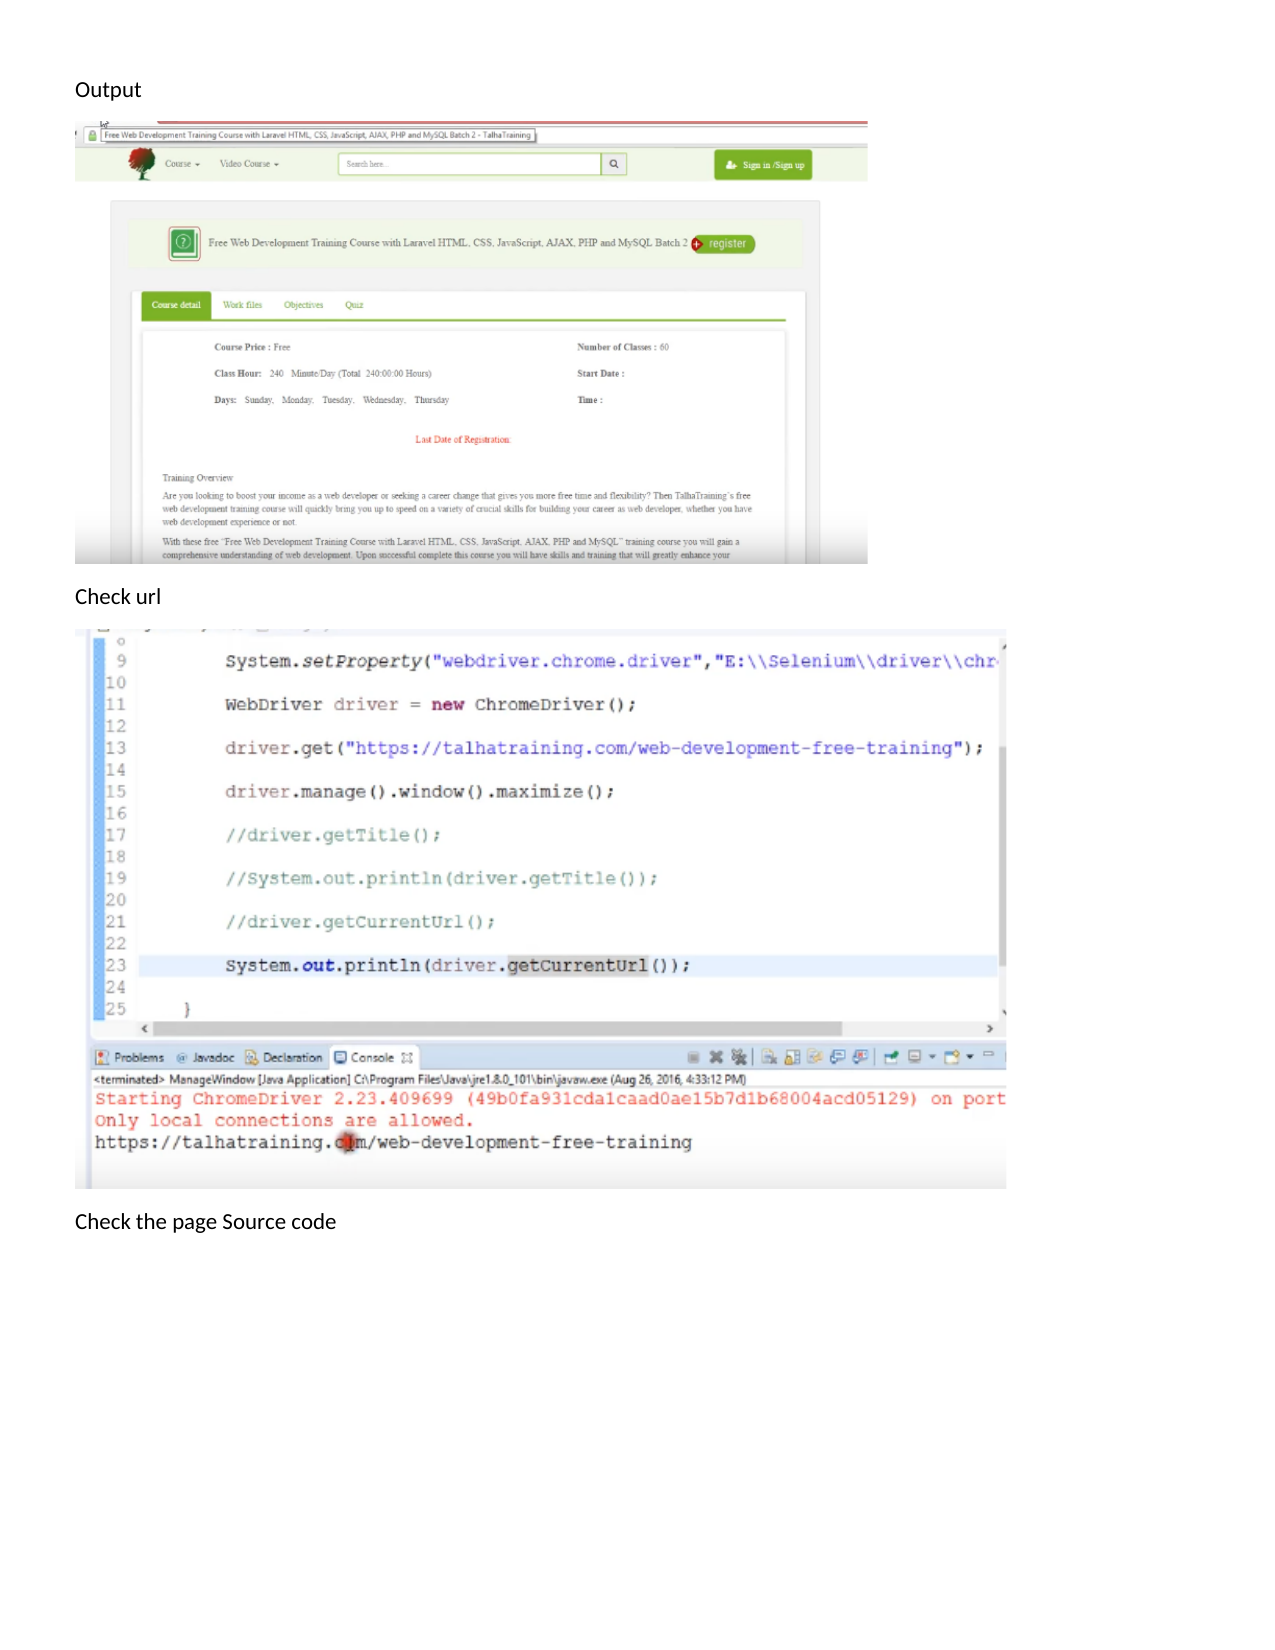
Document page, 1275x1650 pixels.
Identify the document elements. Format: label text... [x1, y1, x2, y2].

text Check url [75, 582, 1200, 610]
text Check the page Source code [75, 1207, 1200, 1235]
text Output [75, 75, 1200, 103]
picture [75, 629, 1007, 1189]
picture [75, 121, 868, 564]
